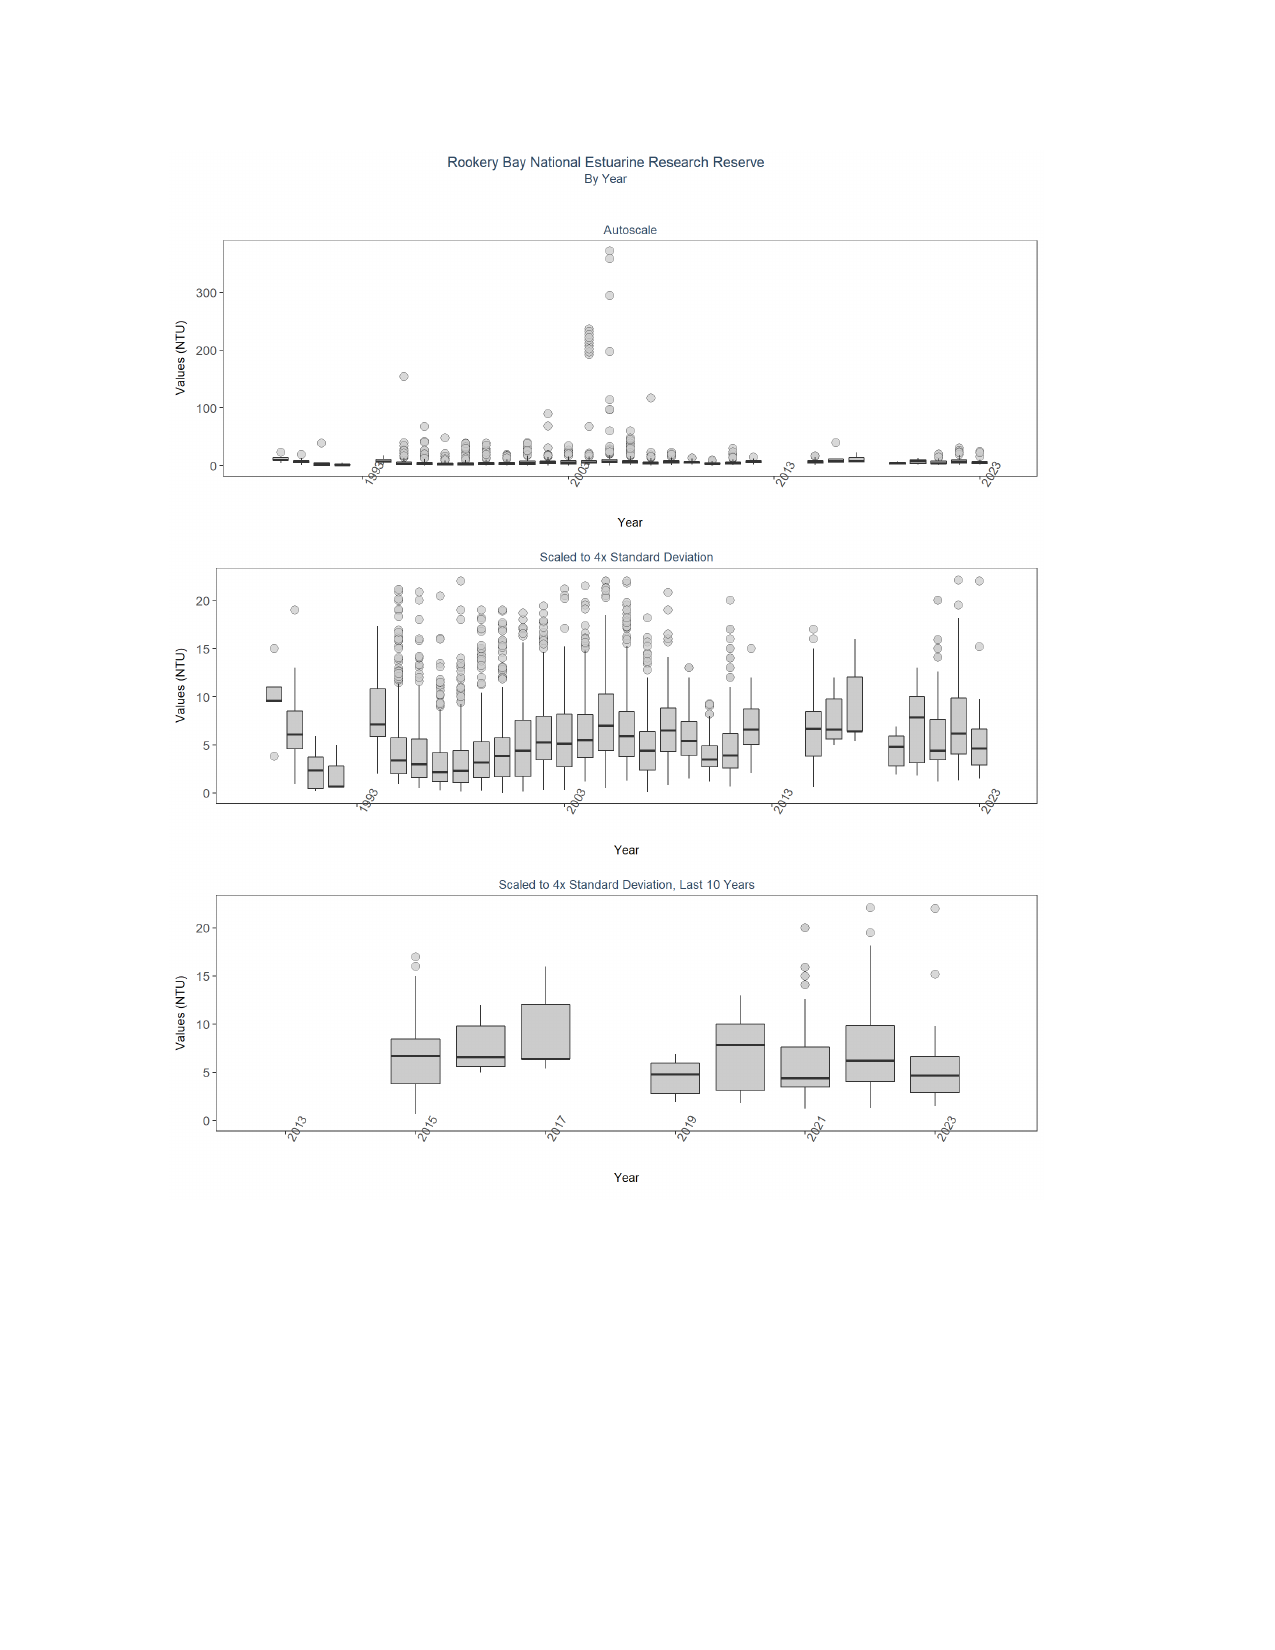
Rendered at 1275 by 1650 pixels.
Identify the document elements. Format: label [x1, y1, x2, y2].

picture [168, 150, 1044, 1200]
